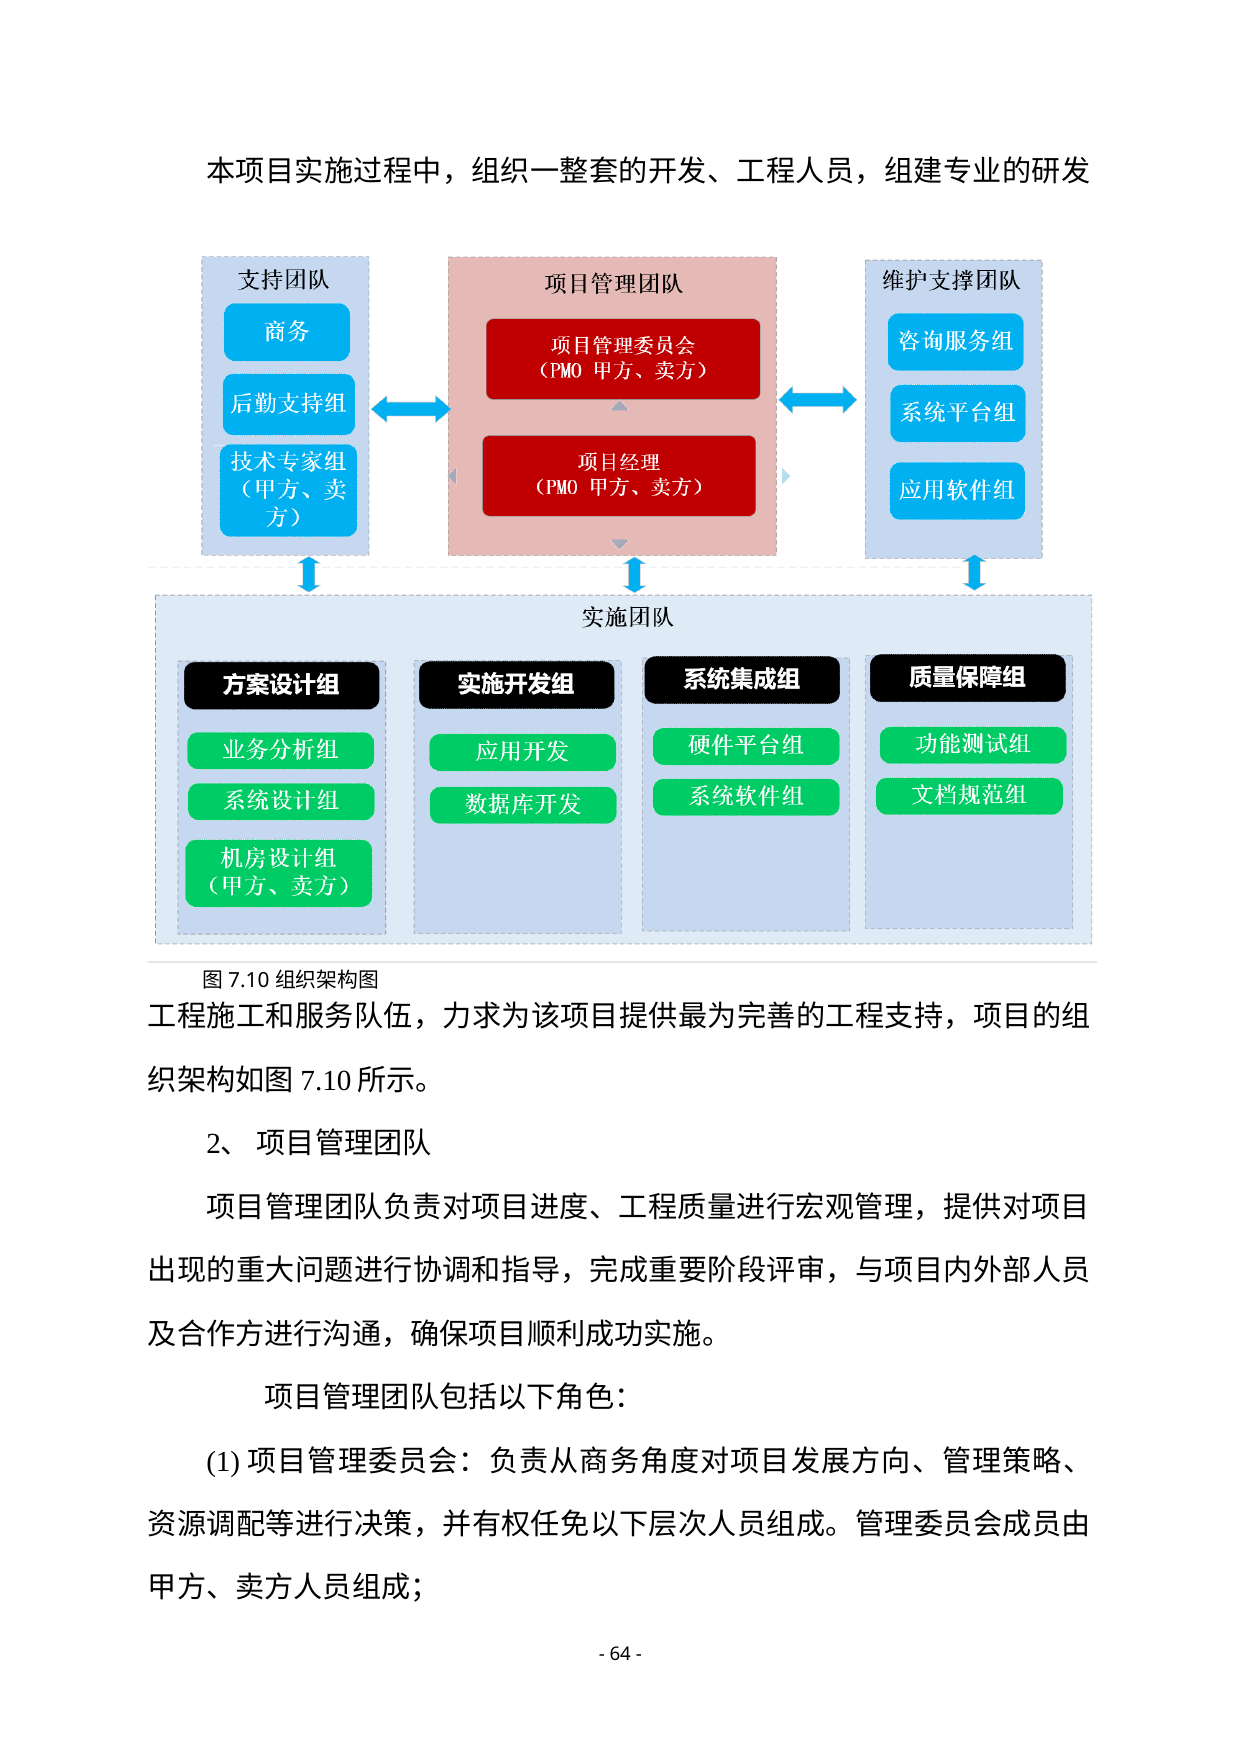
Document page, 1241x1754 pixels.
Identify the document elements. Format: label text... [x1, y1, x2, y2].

text 项目管理团队包括以下角色： [206, 1374, 1092, 1416]
list 项目管理团队 [148, 1120, 1092, 1162]
text 项目管理团队负责对项目进度、工程质量进行宏观管理，提供对项目出现的重大问题进行协调和指导，完成重要阶段评审，与项目内外部人员及合作方进行沟通，确保项目顺利成功实施。 [148, 1183, 1092, 1352]
list 项目管理委员会：负责从商务角度对项目发展方向、管理策略、资源调配等进行决策，并有权任免以下层次人员组成。管理委员会成员由甲方、卖方人员组成； [148, 1437, 1092, 1606]
picture [147, 204, 1098, 964]
